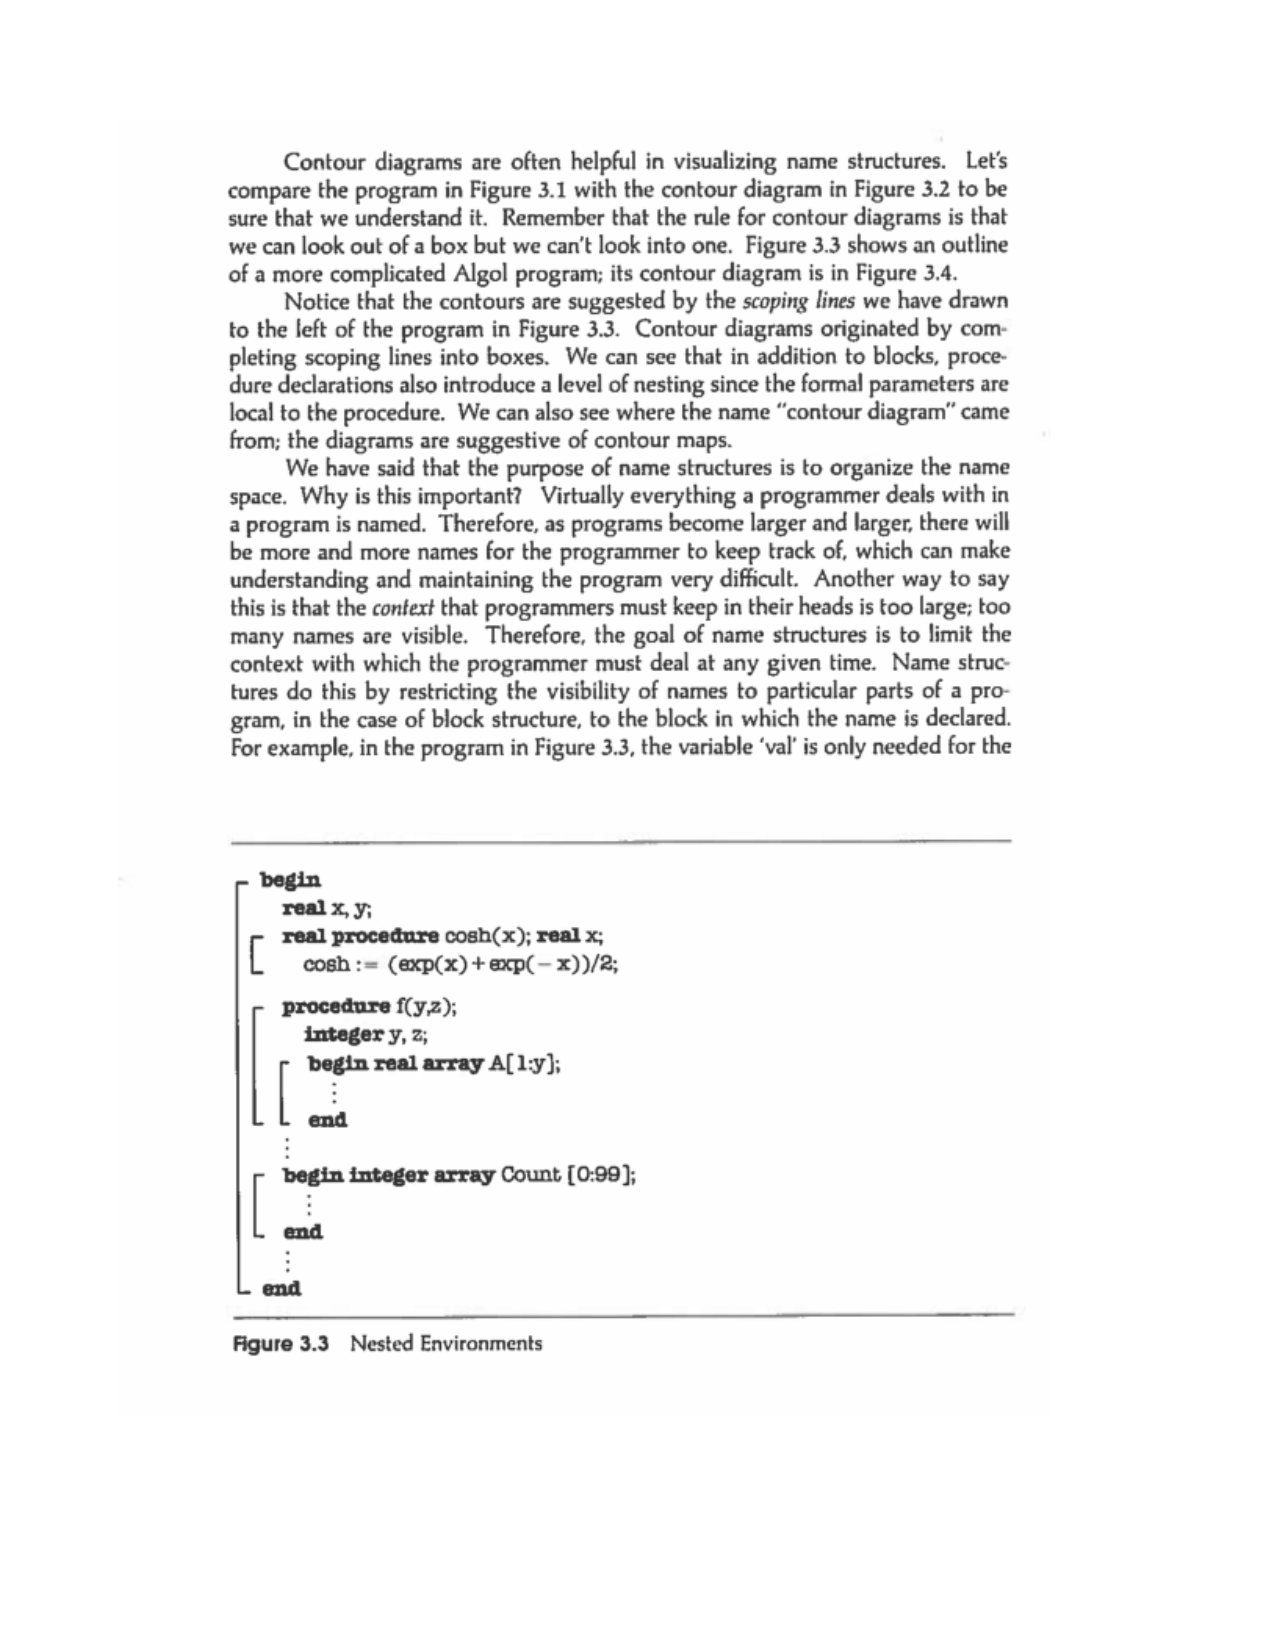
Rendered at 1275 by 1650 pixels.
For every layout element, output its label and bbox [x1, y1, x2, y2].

picture [116, 119, 1052, 1417]
